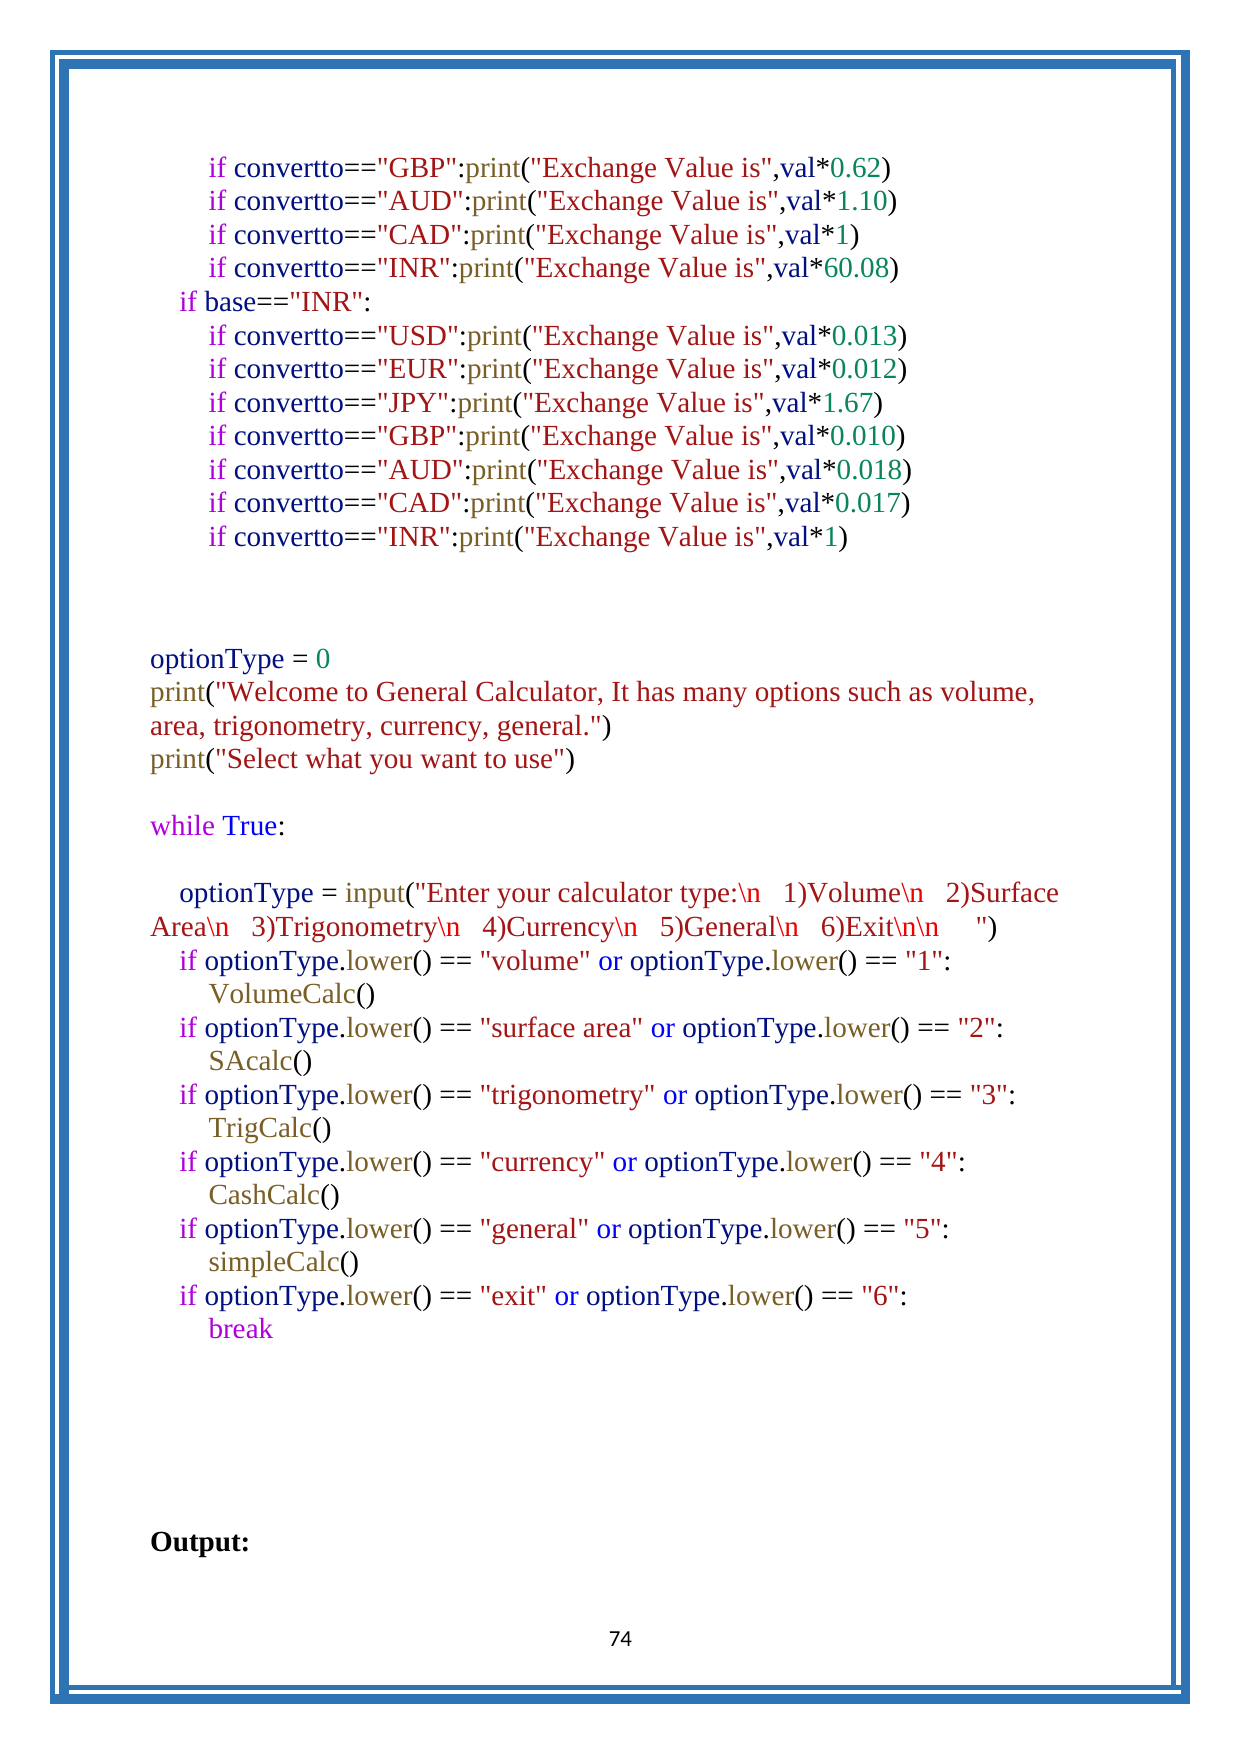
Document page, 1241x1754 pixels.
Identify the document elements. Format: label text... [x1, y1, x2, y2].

text if optionType.lower() == "trigonometry" or optionType.lower() == "3": [150, 1077, 1090, 1110]
text if optionType.lower() == "currency" or optionType.lower() == "4": [150, 1144, 1090, 1177]
text VolumeCalc() [150, 976, 1090, 1010]
text if optionType.lower() == "general" or optionType.lower() == "5": [150, 1211, 1090, 1244]
text if convertto=="CAD":print("Exchange Value is",val*1) [150, 217, 1090, 251]
text while True: [150, 808, 1090, 842]
text if convertto=="CAD":print("Exchange Value is",val*0.017) [150, 485, 1090, 519]
text Output: [150, 1524, 1090, 1557]
text print("Welcome to General Calculator, It has many options such as volume, area, trigonometry, currency, general.") [150, 674, 1090, 741]
text if convertto=="EUR":print("Exchange Value is",val*0.012) [150, 351, 1090, 385]
text simpleCalc() [150, 1244, 1090, 1278]
text if convertto=="USD":print("Exchange Value is",val*0.013) [150, 318, 1090, 351]
text if convertto=="GBP":print("Exchange Value is",val*0.010) [150, 418, 1090, 452]
text if optionType.lower() == "exit" or optionType.lower() == "6": [150, 1278, 1090, 1312]
text if convertto=="INR":print("Exchange Value is",val*60.08) [150, 251, 1090, 284]
text if convertto=="GBP":print("Exchange Value is",val*0.62) [150, 150, 1090, 183]
text break [150, 1312, 1090, 1345]
text if optionType.lower() == "volume" or optionType.lower() == "1": [150, 943, 1090, 976]
text if base=="INR": [150, 284, 1090, 318]
text if optionType.lower() == "surface area" or optionType.lower() == "2": [150, 1010, 1090, 1043]
text SAcalc() [150, 1043, 1090, 1077]
text if convertto=="JPY":print("Exchange Value is",val*1.67) [150, 385, 1090, 418]
text optionType = 0 [150, 641, 1090, 674]
text if convertto=="AUD":print("Exchange Value is",val*0.018) [150, 452, 1090, 485]
text if convertto=="INR":print("Exchange Value is",val*1) [150, 519, 1090, 552]
text print("Select what you want to use") [150, 741, 1090, 775]
text optionType = input("Enter your calculator type:\n 1)Volume\n 2)Surface Area\n 3)Trigonometry\n 4)Currency\n 5)General\n 6)Exit\n\n ") [150, 876, 1090, 943]
text if convertto=="AUD":print("Exchange Value is",val*1.10) [150, 183, 1090, 217]
text CashCalc() [150, 1177, 1090, 1211]
text TrigCalc() [150, 1110, 1090, 1144]
